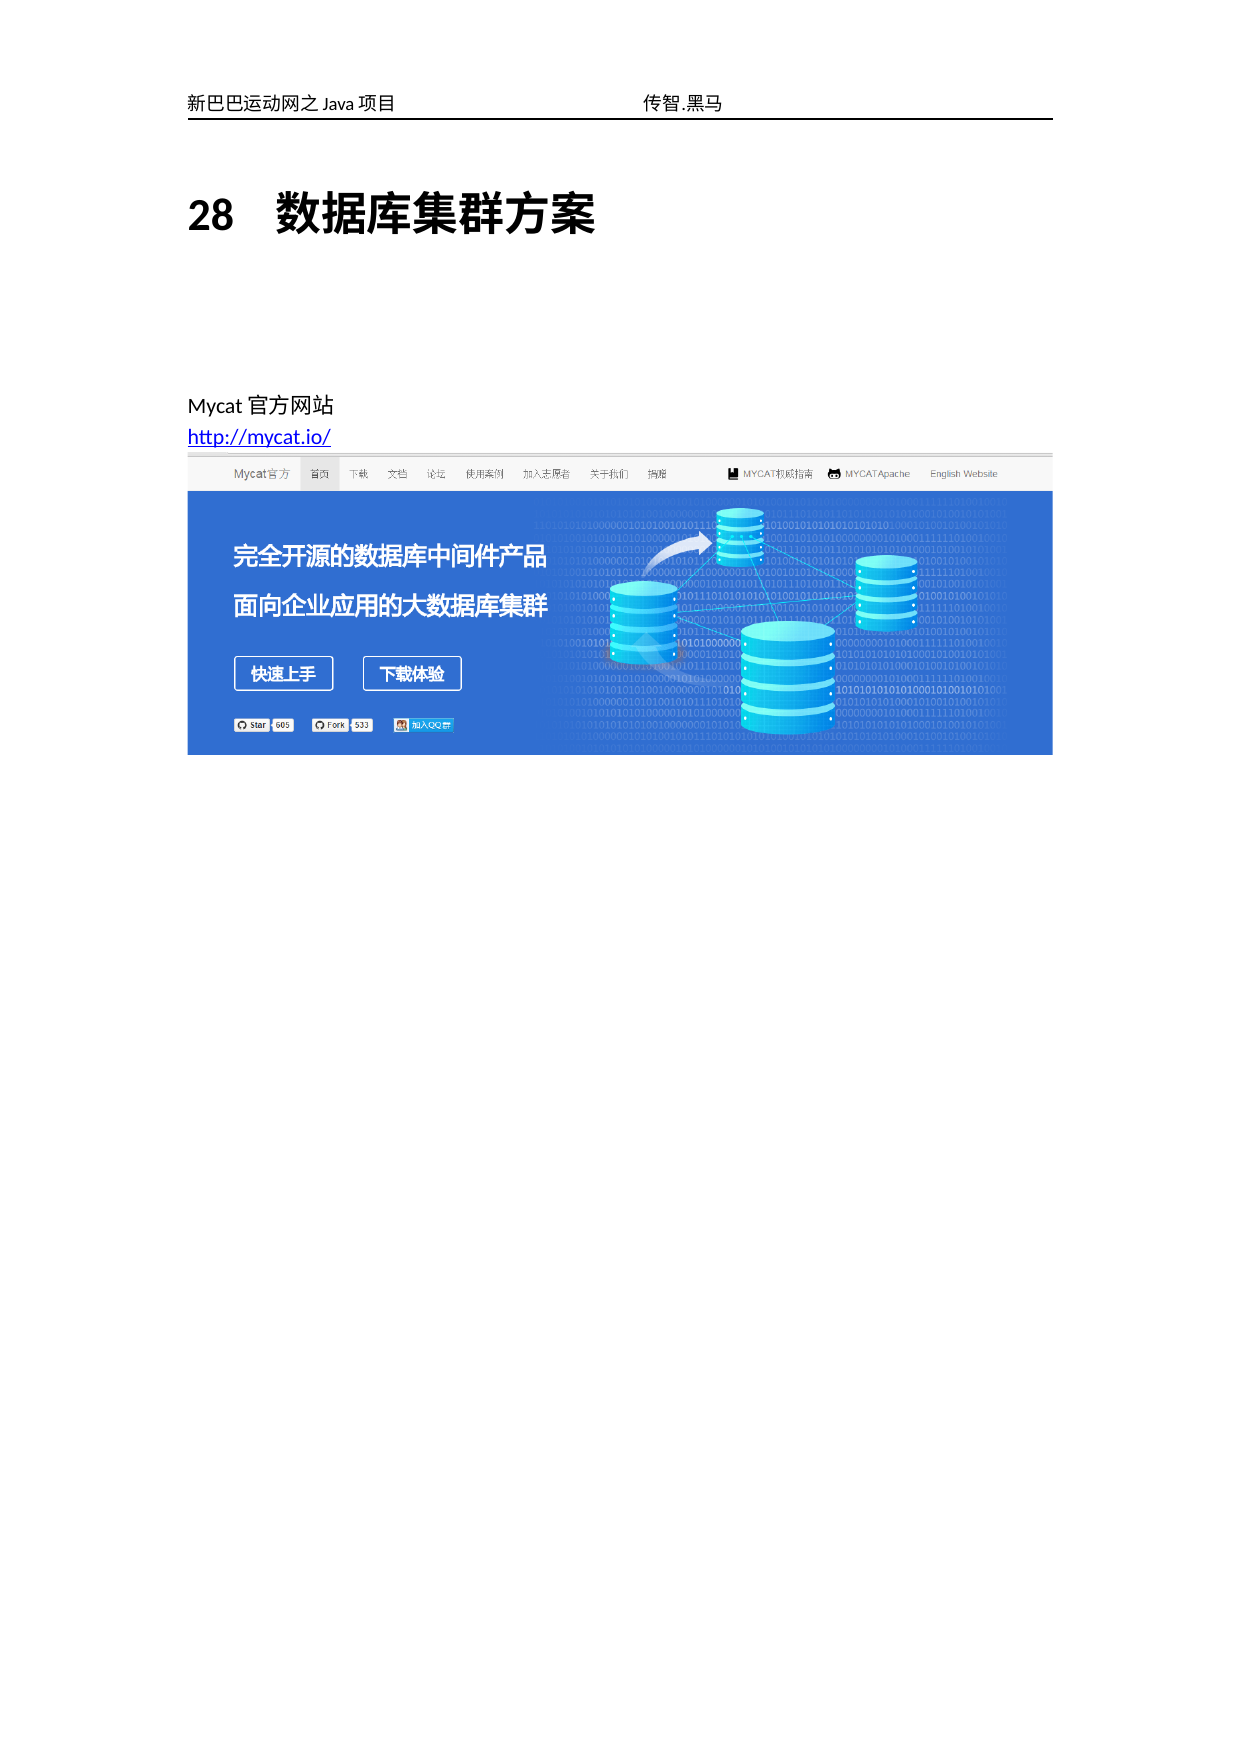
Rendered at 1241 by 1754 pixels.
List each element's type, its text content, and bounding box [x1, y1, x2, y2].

subtitle 数据库集群方案 [187, 162, 1053, 259]
text http://mycat.io/ [187, 420, 1053, 452]
text Mycat官方网站 [187, 387, 1053, 420]
picture [187, 452, 1053, 755]
